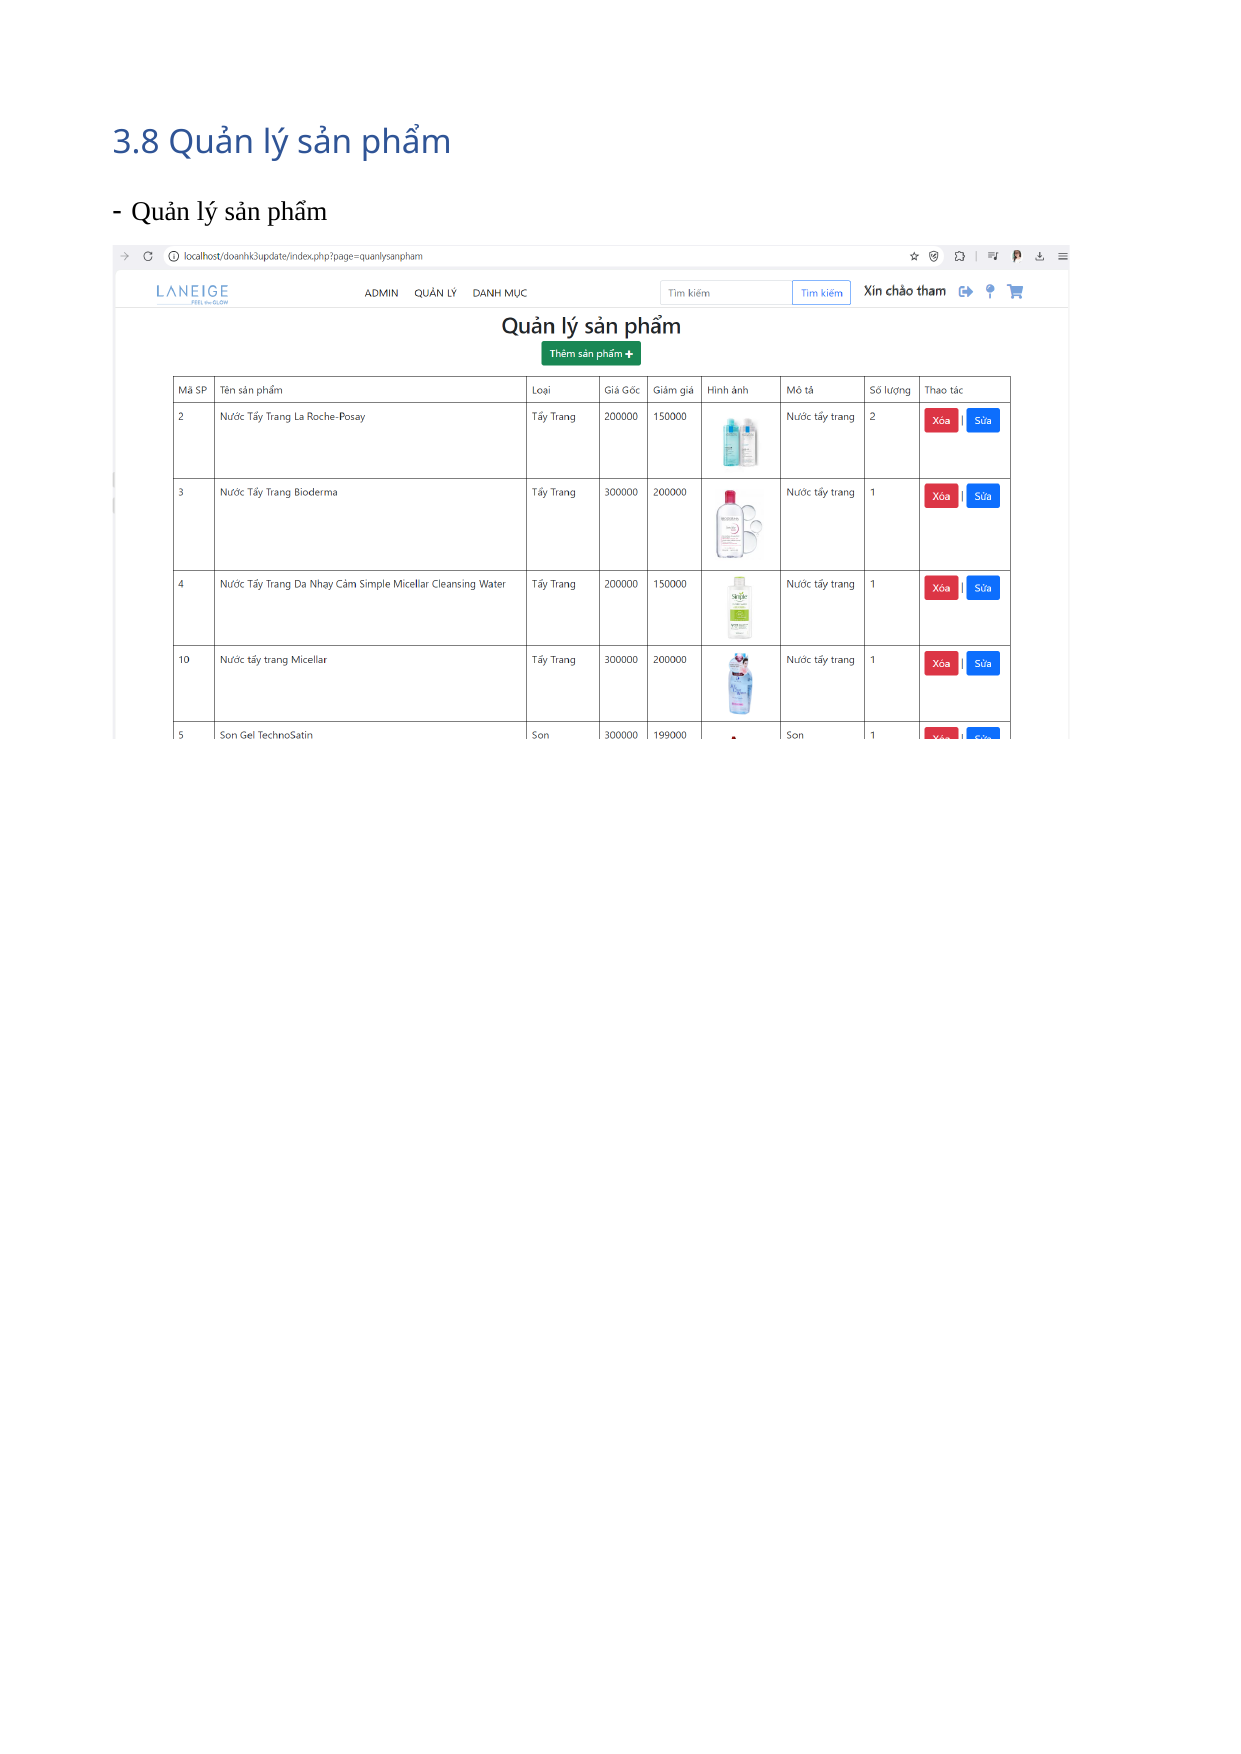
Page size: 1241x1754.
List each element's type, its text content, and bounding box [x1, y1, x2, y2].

list Quản lý sản phẩm [112, 194, 1134, 226]
picture [112, 245, 1070, 739]
subtitle 3.8 Quản lý sản phẩm [112, 118, 1134, 163]
